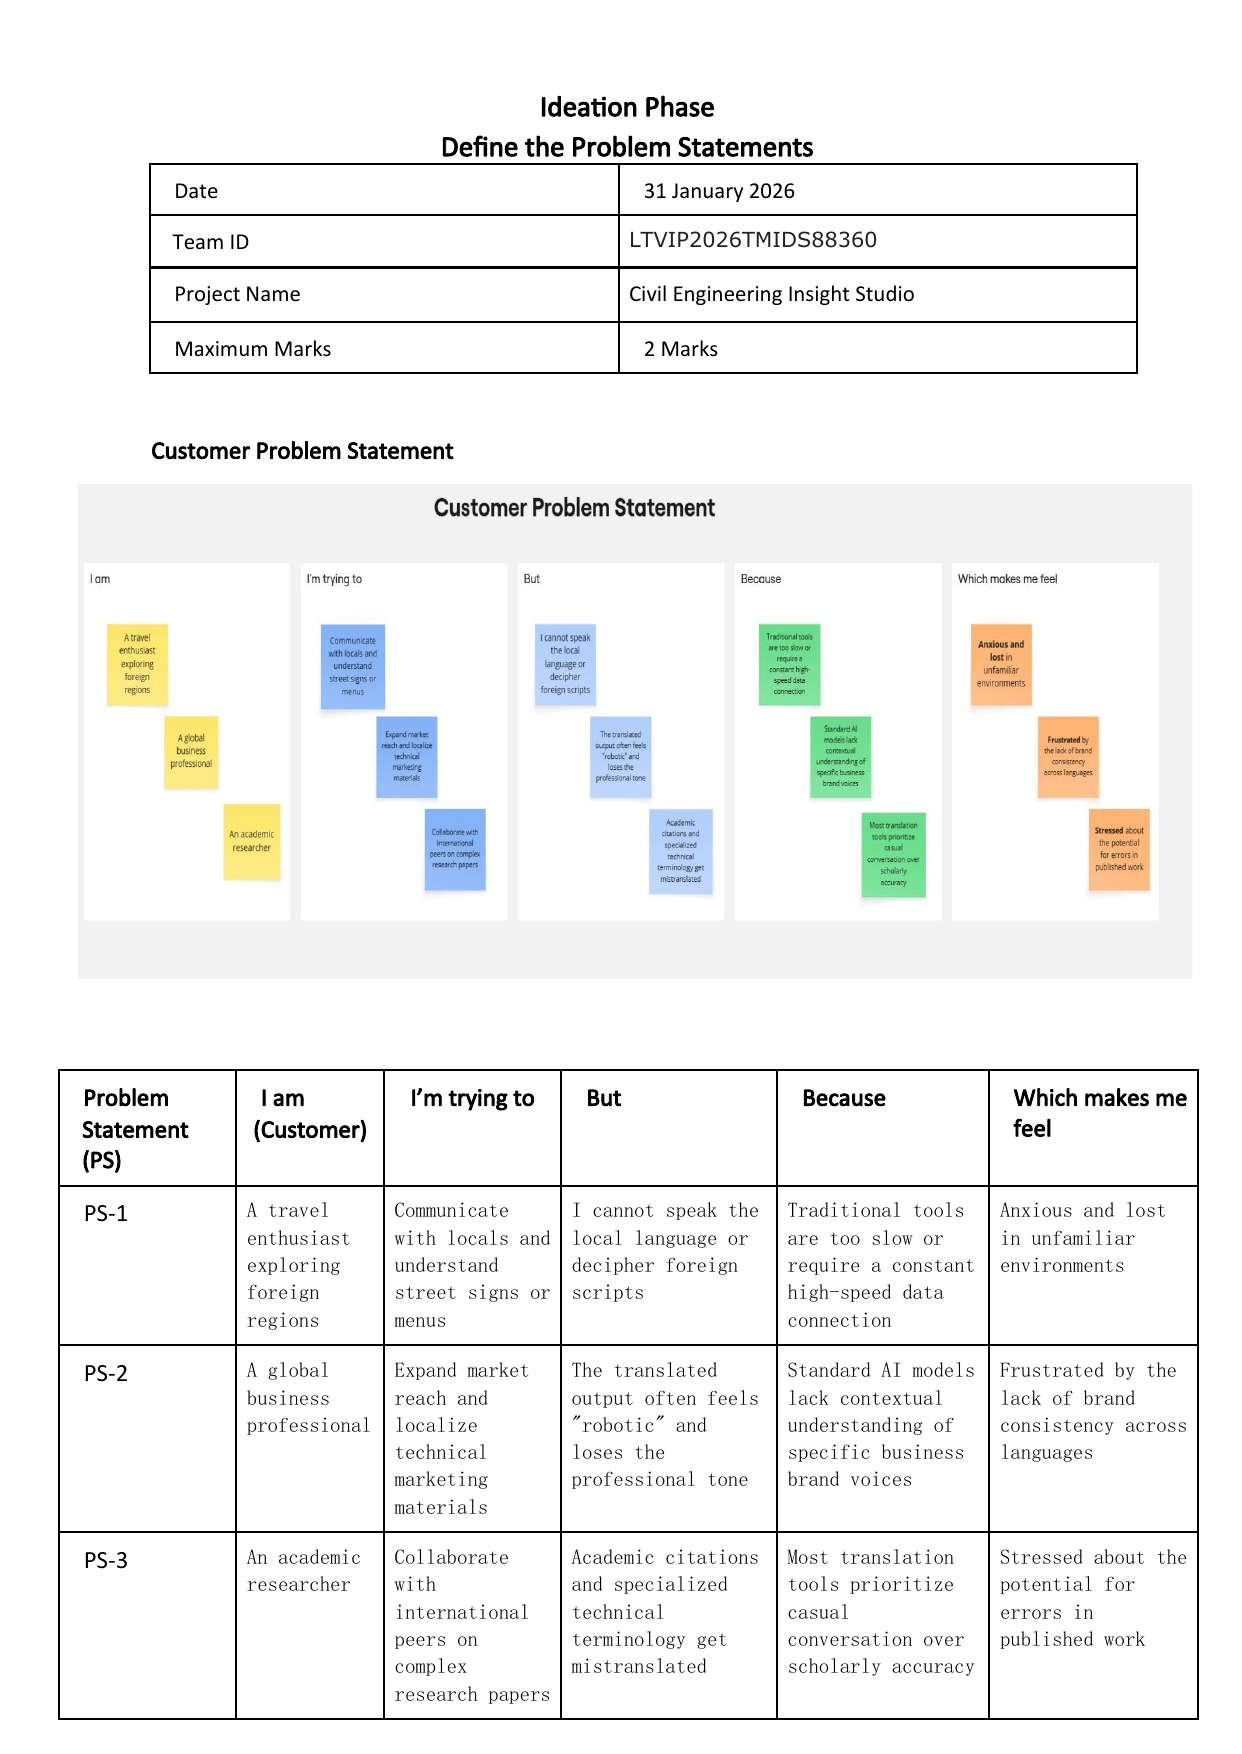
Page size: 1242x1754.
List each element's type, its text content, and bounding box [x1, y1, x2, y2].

table_cell Civil Engineering Insight Studio [620, 269, 1136, 321]
table_cell Communicate with locals and understand street signs or menus [385, 1187, 560, 1344]
table_cell Anxious and lost in unfamiliar environments [990, 1187, 1197, 1344]
table_header Date [151, 165, 618, 214]
table_cell Project Name [151, 269, 618, 321]
table_cell I cannot speak the local language or decipher foreign scripts [562, 1187, 776, 1344]
table_header Which makes me feel [990, 1071, 1197, 1184]
table_header I’m trying to [385, 1071, 560, 1184]
table_cell Collaborate with international peers on complex research papers [385, 1533, 560, 1718]
table_cell Stressed about the potential for errors in published work [990, 1533, 1197, 1718]
table_cell A travel enthusiast exploring foreign regions [237, 1187, 383, 1344]
text Define the Problem Statements [0, 128, 814, 163]
table_cell The translated output often feels "robotic" and loses the professional tone [562, 1346, 776, 1531]
table_header 31 January 2026 [620, 165, 1136, 214]
table_cell Traditional tools are too slow or require a constant high-speed data connection [778, 1187, 988, 1344]
table_cell PS-2 [60, 1346, 235, 1531]
text Ideation Phase [0, 88, 714, 123]
picture [76, 484, 1191, 979]
table_cell Most translation tools prioritize casual conversation over scholarly accuracy [778, 1533, 988, 1718]
text Customer Problem Statement [151, 434, 1197, 465]
table_header Because [778, 1071, 988, 1184]
table_cell Expand market reach and localize technical marketing materials [385, 1346, 560, 1531]
table_cell Team ID [151, 216, 618, 266]
table_cell Maximum Marks [151, 323, 618, 372]
table_header But [562, 1071, 776, 1184]
table_cell Academic citations and specialized technical terminology get mistranslated [562, 1533, 776, 1718]
table_header I am (Customer) [237, 1071, 383, 1184]
table_header Problem Statement (PS) [60, 1071, 235, 1184]
table_cell A global business professional [237, 1346, 383, 1531]
table_cell Frustrated by the lack of brand consistency across languages [990, 1346, 1197, 1531]
table_cell LTVIP2026TMIDS88360 [620, 216, 1136, 266]
table_cell An academic researcher [237, 1533, 383, 1718]
table_cell PS-3 [60, 1533, 235, 1718]
table_cell Standard AI models lack contextual understanding of specific business brand voices [778, 1346, 988, 1531]
table_cell 2 Marks [620, 323, 1136, 372]
table_cell PS-1 [60, 1187, 235, 1344]
